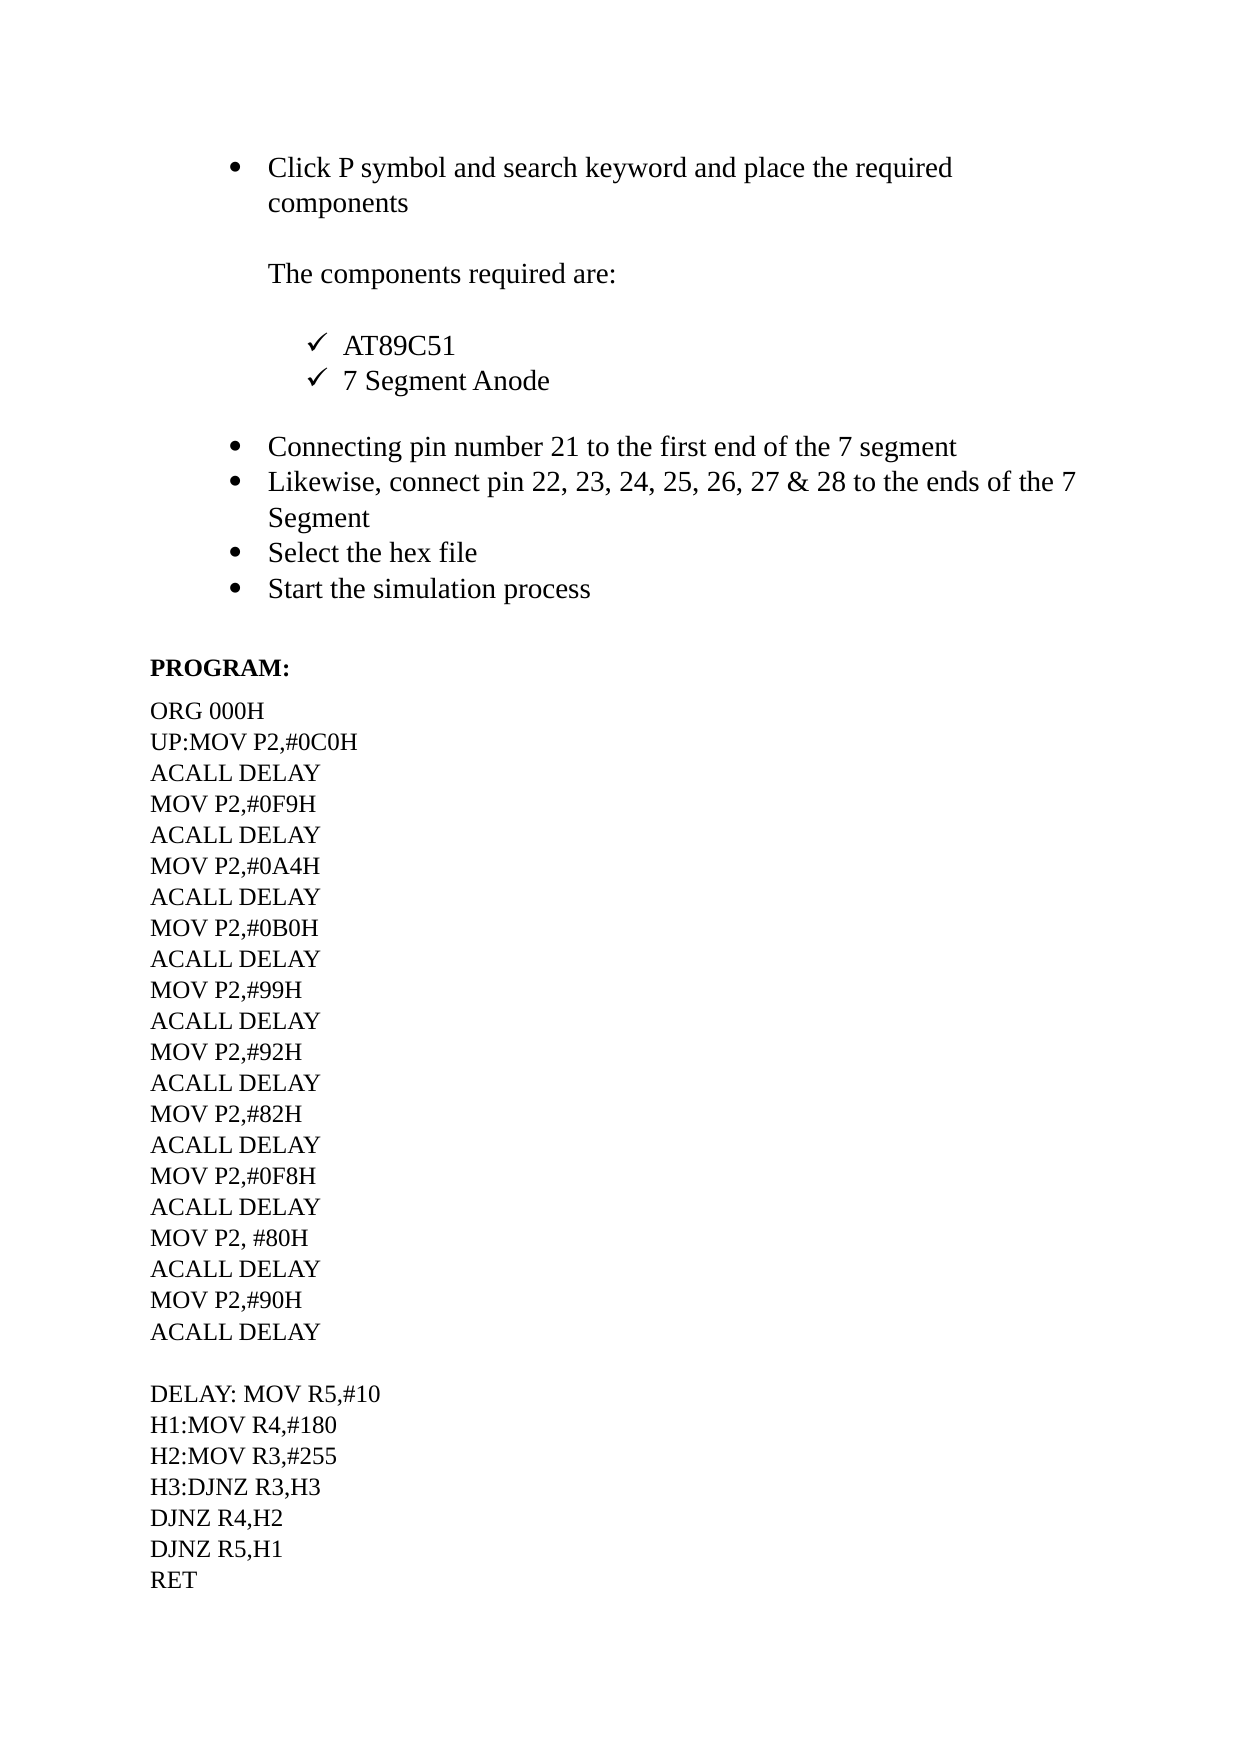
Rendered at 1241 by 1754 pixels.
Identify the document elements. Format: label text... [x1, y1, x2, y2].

text DJNZ R4,H2 [150, 1503, 1090, 1532]
list The components required are: [268, 257, 1090, 290]
text ACALL DELAY [150, 758, 1090, 787]
text H3:DJNZ R3,H3 [150, 1472, 1090, 1501]
text ACALL DELAY [150, 1192, 1090, 1221]
list Likewise, connect pin 22, 23, 24, 25, 26, 27 & 28 to the ends of the 7 Segment [230, 464, 1090, 533]
text ACALL DELAY [150, 1006, 1090, 1035]
text ACALL DELAY [150, 1254, 1090, 1283]
text ACALL DELAY [150, 1068, 1090, 1097]
text MOV P2,#0F9H [150, 789, 1090, 818]
list Start the simulation process [230, 571, 1090, 634]
text ACALL DELAY [150, 882, 1090, 911]
list Connecting pin number 21 to the first end of the 7 segment [230, 429, 1090, 462]
list AT89C51 [305, 328, 1090, 361]
text MOV P2,#0A4H [150, 851, 1090, 880]
text DELAY: MOV R5,#10 [150, 1379, 1090, 1407]
text MOV P2,#92H [150, 1037, 1090, 1066]
text H2:MOV R3,#255 [150, 1441, 1090, 1469]
text DJNZ R5,H1 [150, 1534, 1090, 1563]
text H1:MOV R4,#180 [150, 1410, 1090, 1438]
text RET [150, 1565, 1090, 1594]
text MOV P2,#0F8H [150, 1161, 1090, 1190]
text UP:MOV P2,#0C0H [150, 727, 1090, 756]
text ACALL DELAY [150, 820, 1090, 849]
text PROGRAM: [150, 653, 1090, 681]
text MOV P2,#99H [150, 975, 1090, 1004]
list Select the hex file [230, 535, 1090, 569]
list 7 Segment Anode [305, 363, 1090, 397]
text ORG 000H [150, 696, 1090, 724]
text MOV P2,#90H [150, 1286, 1090, 1314]
text ACALL DELAY [150, 1130, 1090, 1159]
text ACALL DELAY [150, 944, 1090, 973]
text MOV P2,#82H [150, 1099, 1090, 1128]
text ACALL DELAY [150, 1317, 1090, 1345]
list Click P symbol and search keyword and place the required components [230, 150, 1090, 219]
text MOV P2, #80H [150, 1223, 1090, 1252]
text MOV P2,#0B0H [150, 913, 1090, 942]
